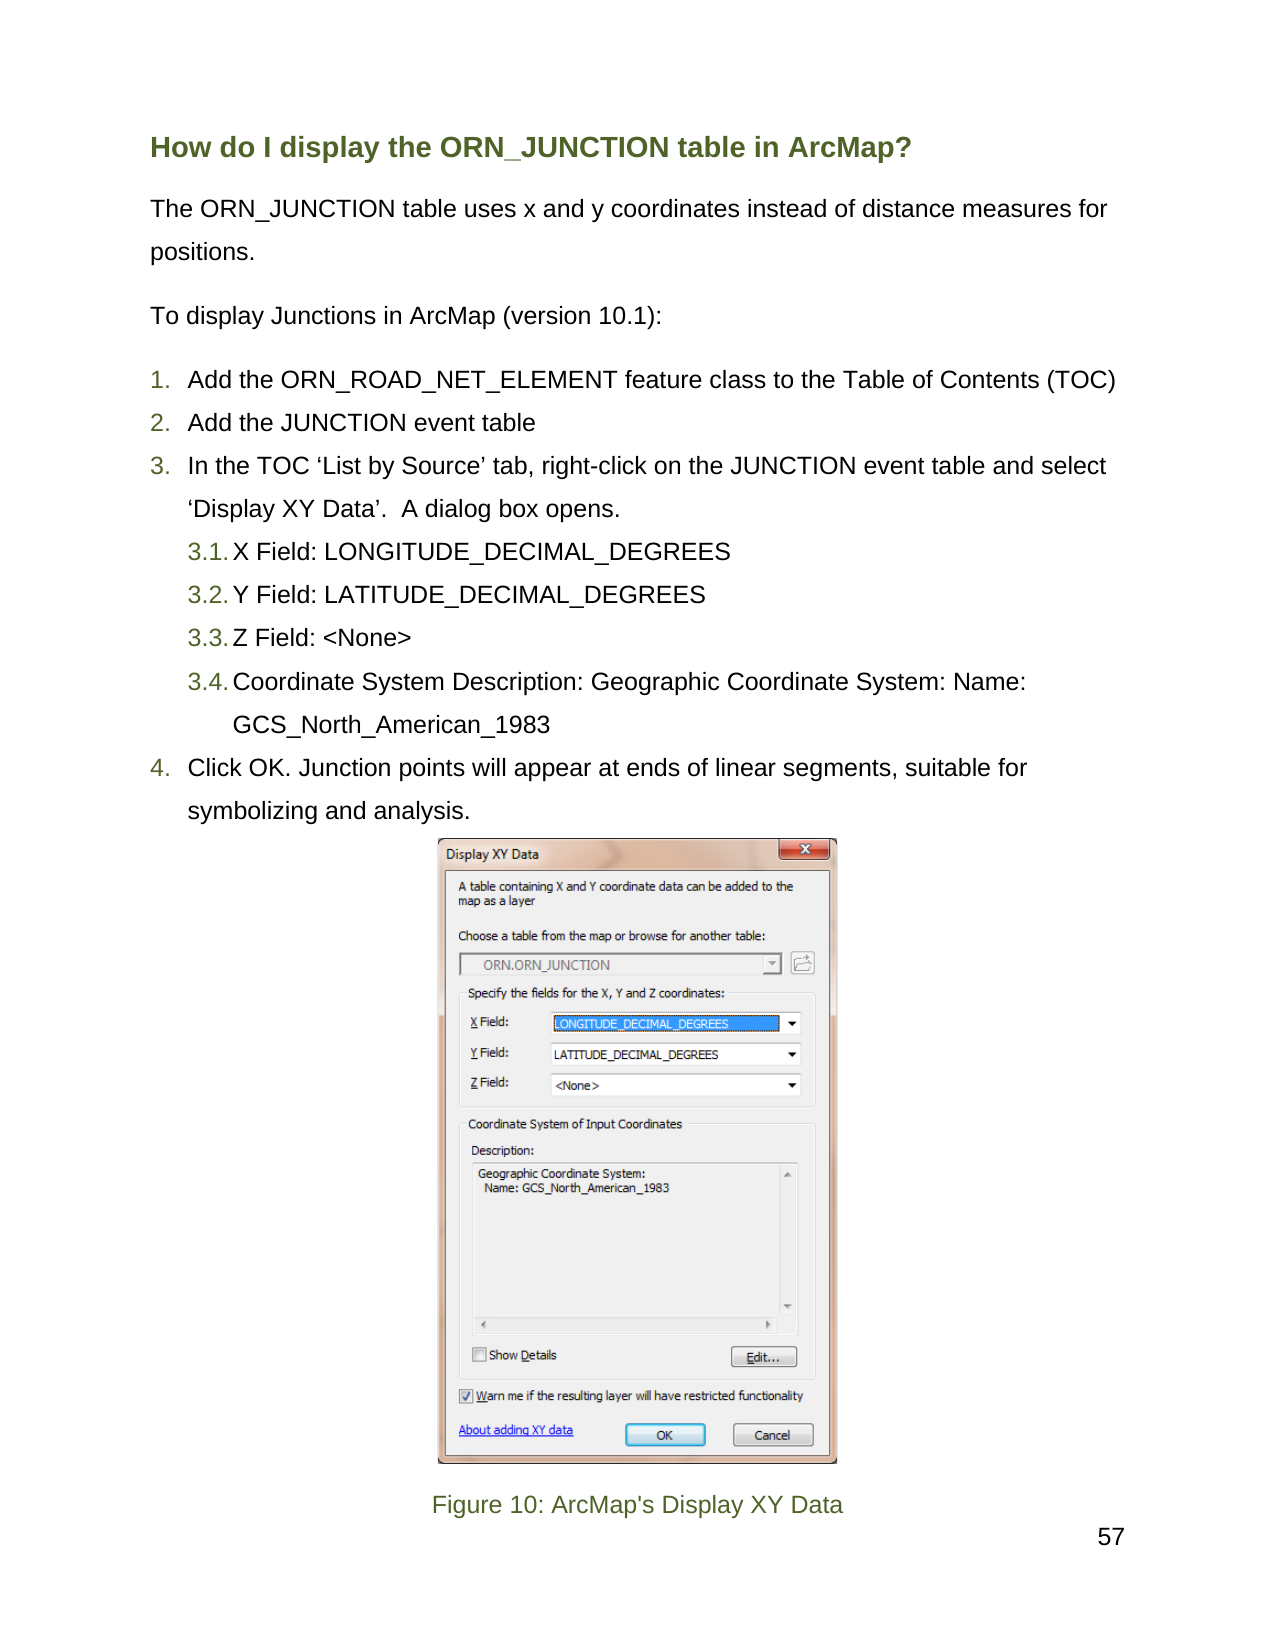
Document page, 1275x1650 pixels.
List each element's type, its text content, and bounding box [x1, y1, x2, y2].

text The ORN_JUNCTION table uses x and y coordinates instead of distance measures for positions. [150, 193, 1125, 265]
list Coordinate System Description: Geographic Coordinate System: Name: GCS_North_American_1983 [187, 666, 1125, 738]
list Z Field: <None> [187, 623, 1125, 652]
picture [437, 838, 838, 1464]
text Figure 10: ArcMap's Display XY Data [150, 1490, 1125, 1519]
list X Field: LONGITUDE_DECIMAL_DEGREES [187, 537, 1125, 566]
text To display Junctions in ArcMap (version 10.1): [150, 301, 1125, 329]
list Add the JUNCTION event table [150, 408, 1125, 436]
list Y Field: LATITUDE_DECIMAL_DEGREES [187, 580, 1125, 609]
list Add the ORN_ROAD_NET_ELEMENT feature class to the Table of Contents (TOC) [150, 364, 1125, 393]
subtitle How do I display the ORN_JUNCTION table in ArcMap? [150, 130, 1125, 163]
list In the TOC ‘List by Source’ tab, right-click on the JUNCTION event table and select ‘Display XY Data’. A dialog box opens. [150, 451, 1125, 523]
list Click OK. Junction points will appear at ends of linear segments, suitable for symbolizing and analysis. [150, 753, 1125, 824]
